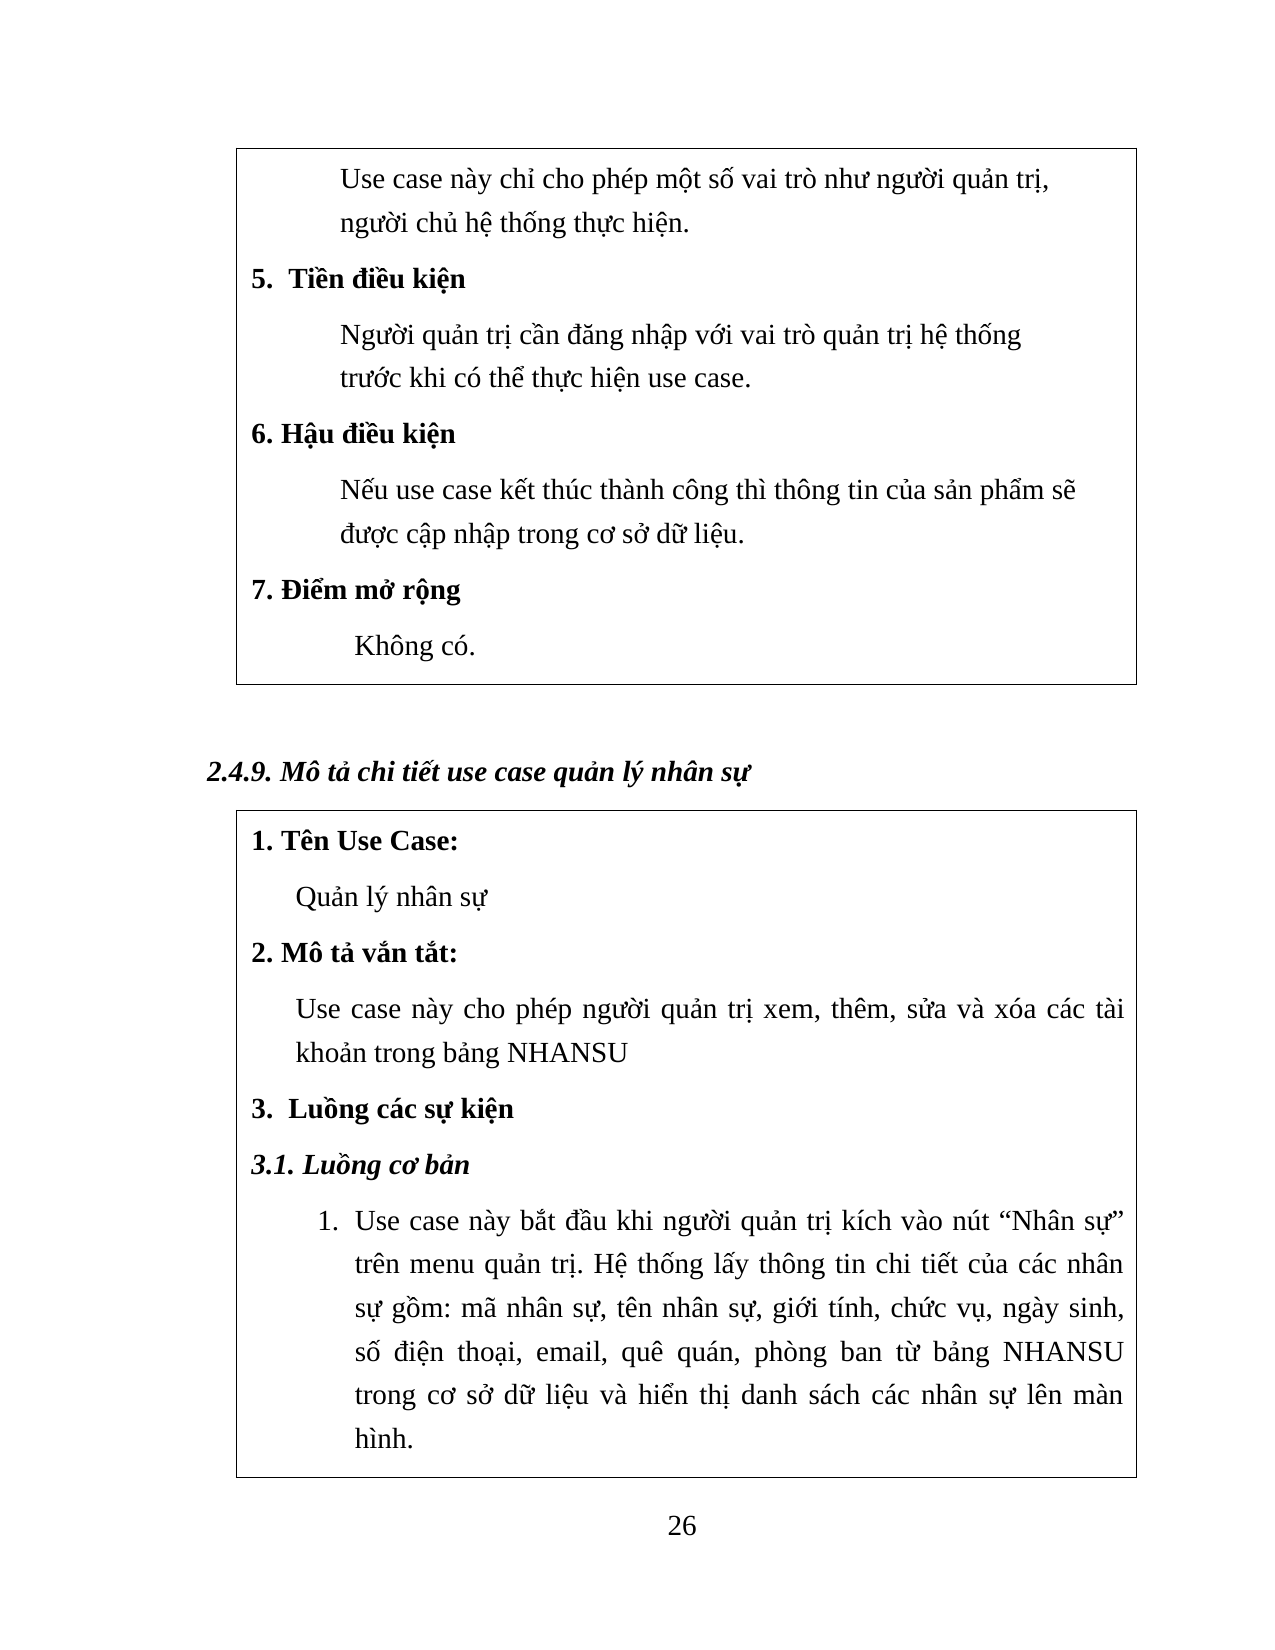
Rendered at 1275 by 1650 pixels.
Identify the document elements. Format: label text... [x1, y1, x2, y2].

subtitle 2.4.9. Mô tả chi tiết use case quản lý nhân sự [207, 754, 1157, 787]
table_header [237, 149, 1136, 684]
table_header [237, 811, 1136, 1477]
